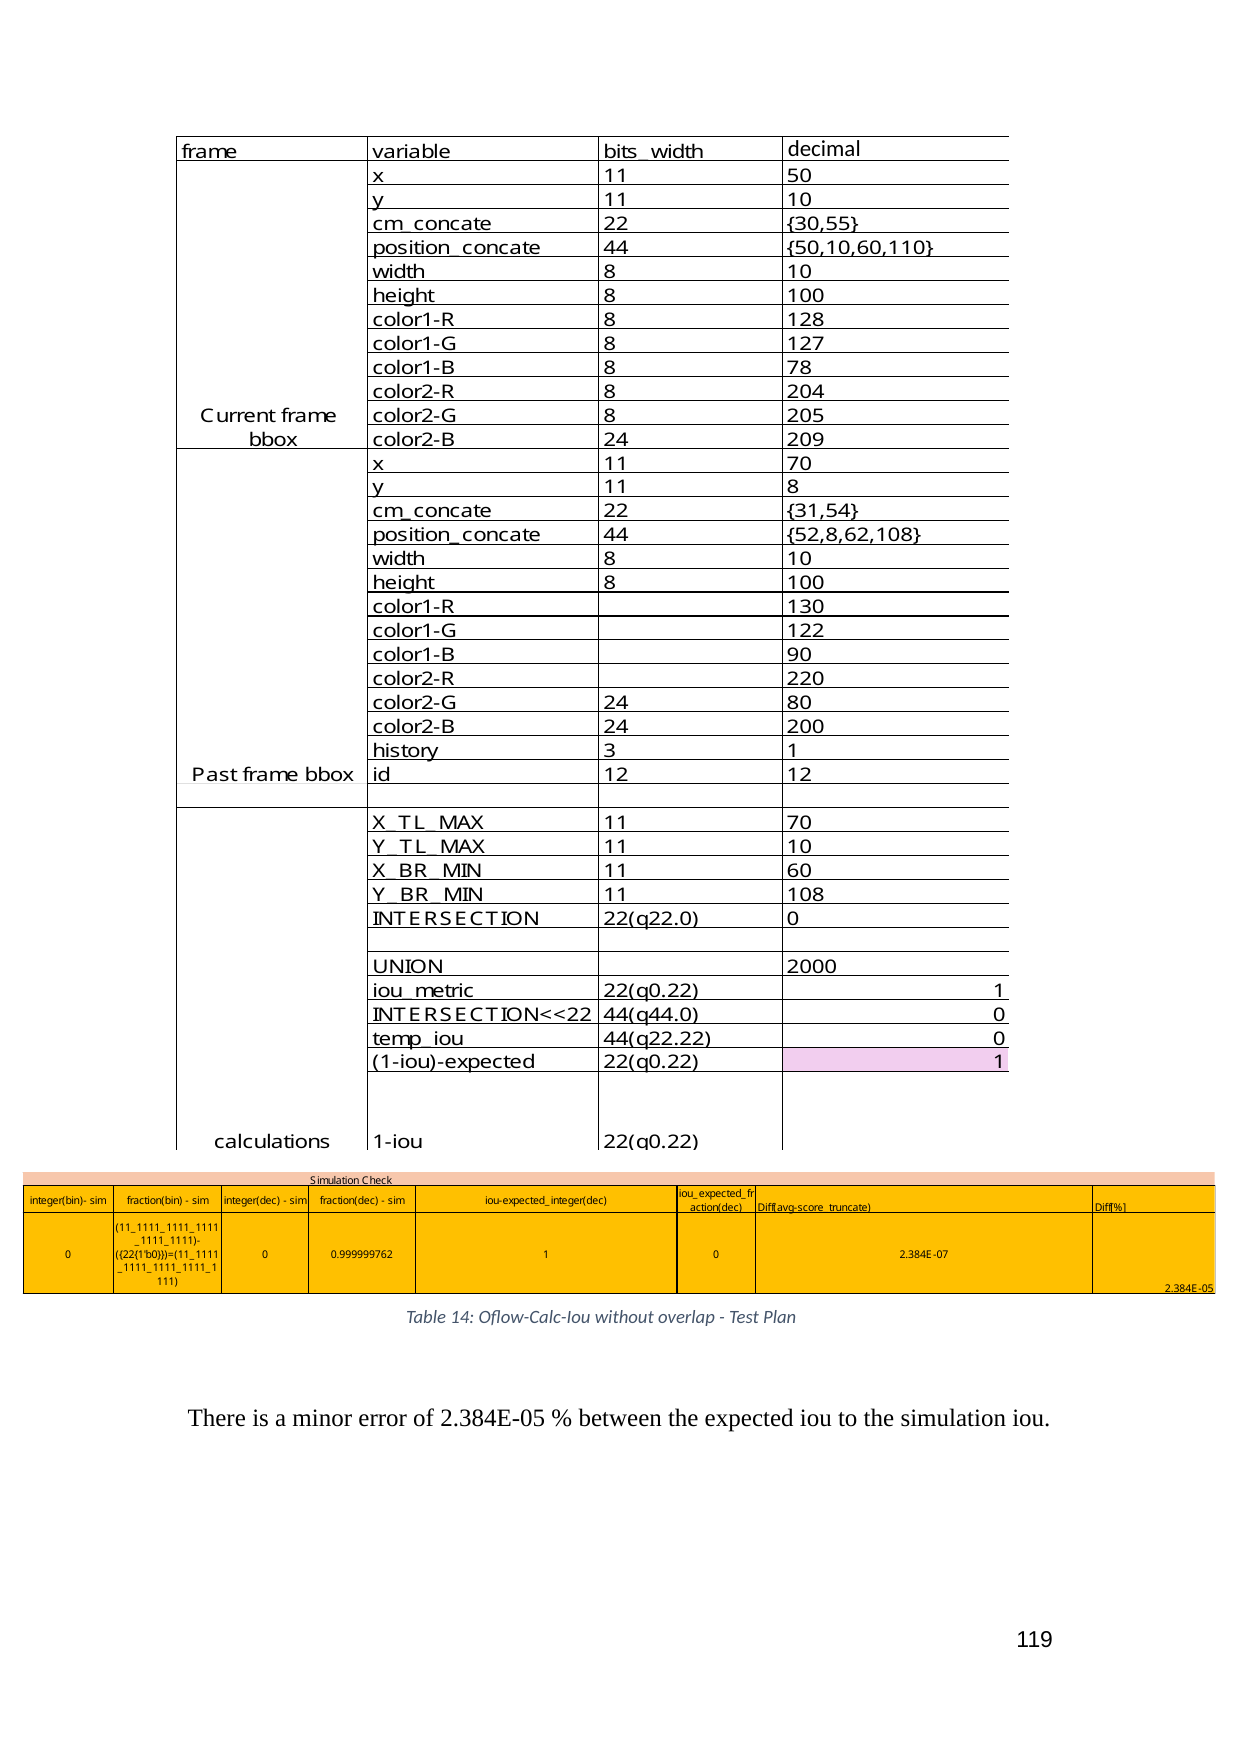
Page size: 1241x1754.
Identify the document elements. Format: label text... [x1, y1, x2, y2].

text There is a minor error of 2.384E-05 % between the expected iou to the simulation iou. [187, 1403, 1053, 1432]
